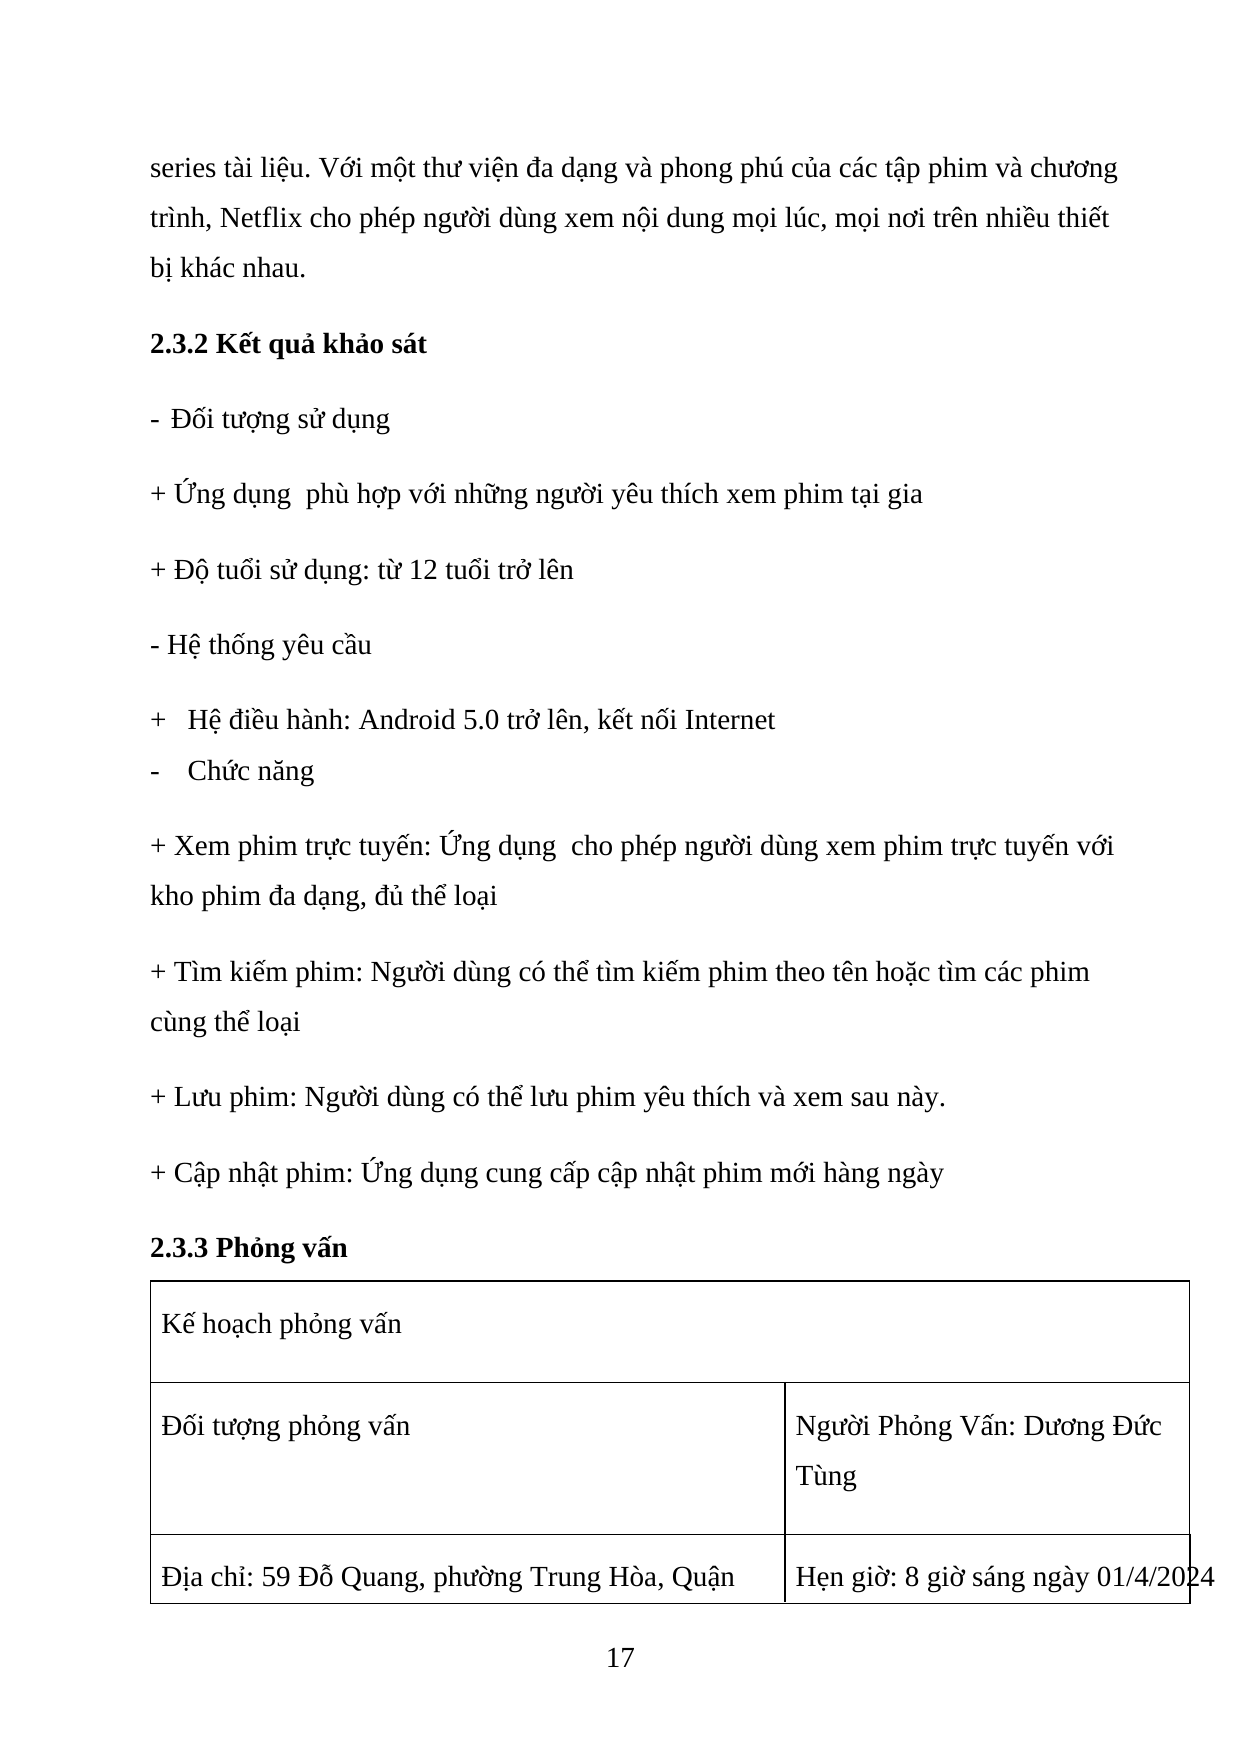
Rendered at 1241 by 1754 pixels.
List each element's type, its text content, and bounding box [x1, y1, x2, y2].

text + Xem phim trực tuyến: Ứng dụng cho phép người dùng xem phim trực tuyến với kho phim đa dạng, đủ thể loại [150, 828, 1136, 912]
table_header Kế hoạch phỏng vấn [151, 1282, 1189, 1382]
text + Lưu phim: Người dùng có thể lưu phim yêu thích và xem sau này. [150, 1079, 1136, 1113]
text + Tìm kiếm phim: Người dùng có thể tìm kiếm phim theo tên hoặc tìm các phim cùng thể loại [150, 954, 1136, 1038]
list Hệ điều hành: Android 5.0 trở lên, kết nối Internet [150, 702, 1136, 736]
text - Đối tượng sử dụng [150, 401, 1136, 435]
table_cell Người Phỏng Vấn: Dương Đức Tùng [786, 1383, 1189, 1533]
subtitle 2.3.2 Kết quả khảo sát [150, 326, 1090, 359]
text - Hệ thống yêu cầu [150, 627, 1136, 661]
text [150, 150, 1136, 284]
text + Cập nhật phim: Ứng dụng cung cấp cập nhật phim mới hàng ngày [150, 1155, 1136, 1188]
text + Ứng dụng phù hợp với những người yêu thích xem phim tại gia [150, 477, 1136, 510]
table_cell Đối tượng phỏng vấn [151, 1383, 784, 1533]
subtitle 2.3.3 Phỏng vấn [150, 1230, 1090, 1263]
list Chức năng [150, 753, 1136, 786]
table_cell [151, 1535, 784, 1602]
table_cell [786, 1535, 1189, 1602]
text + Độ tuổi sử dụng: từ 12 tuổi trở lên [150, 552, 1136, 585]
